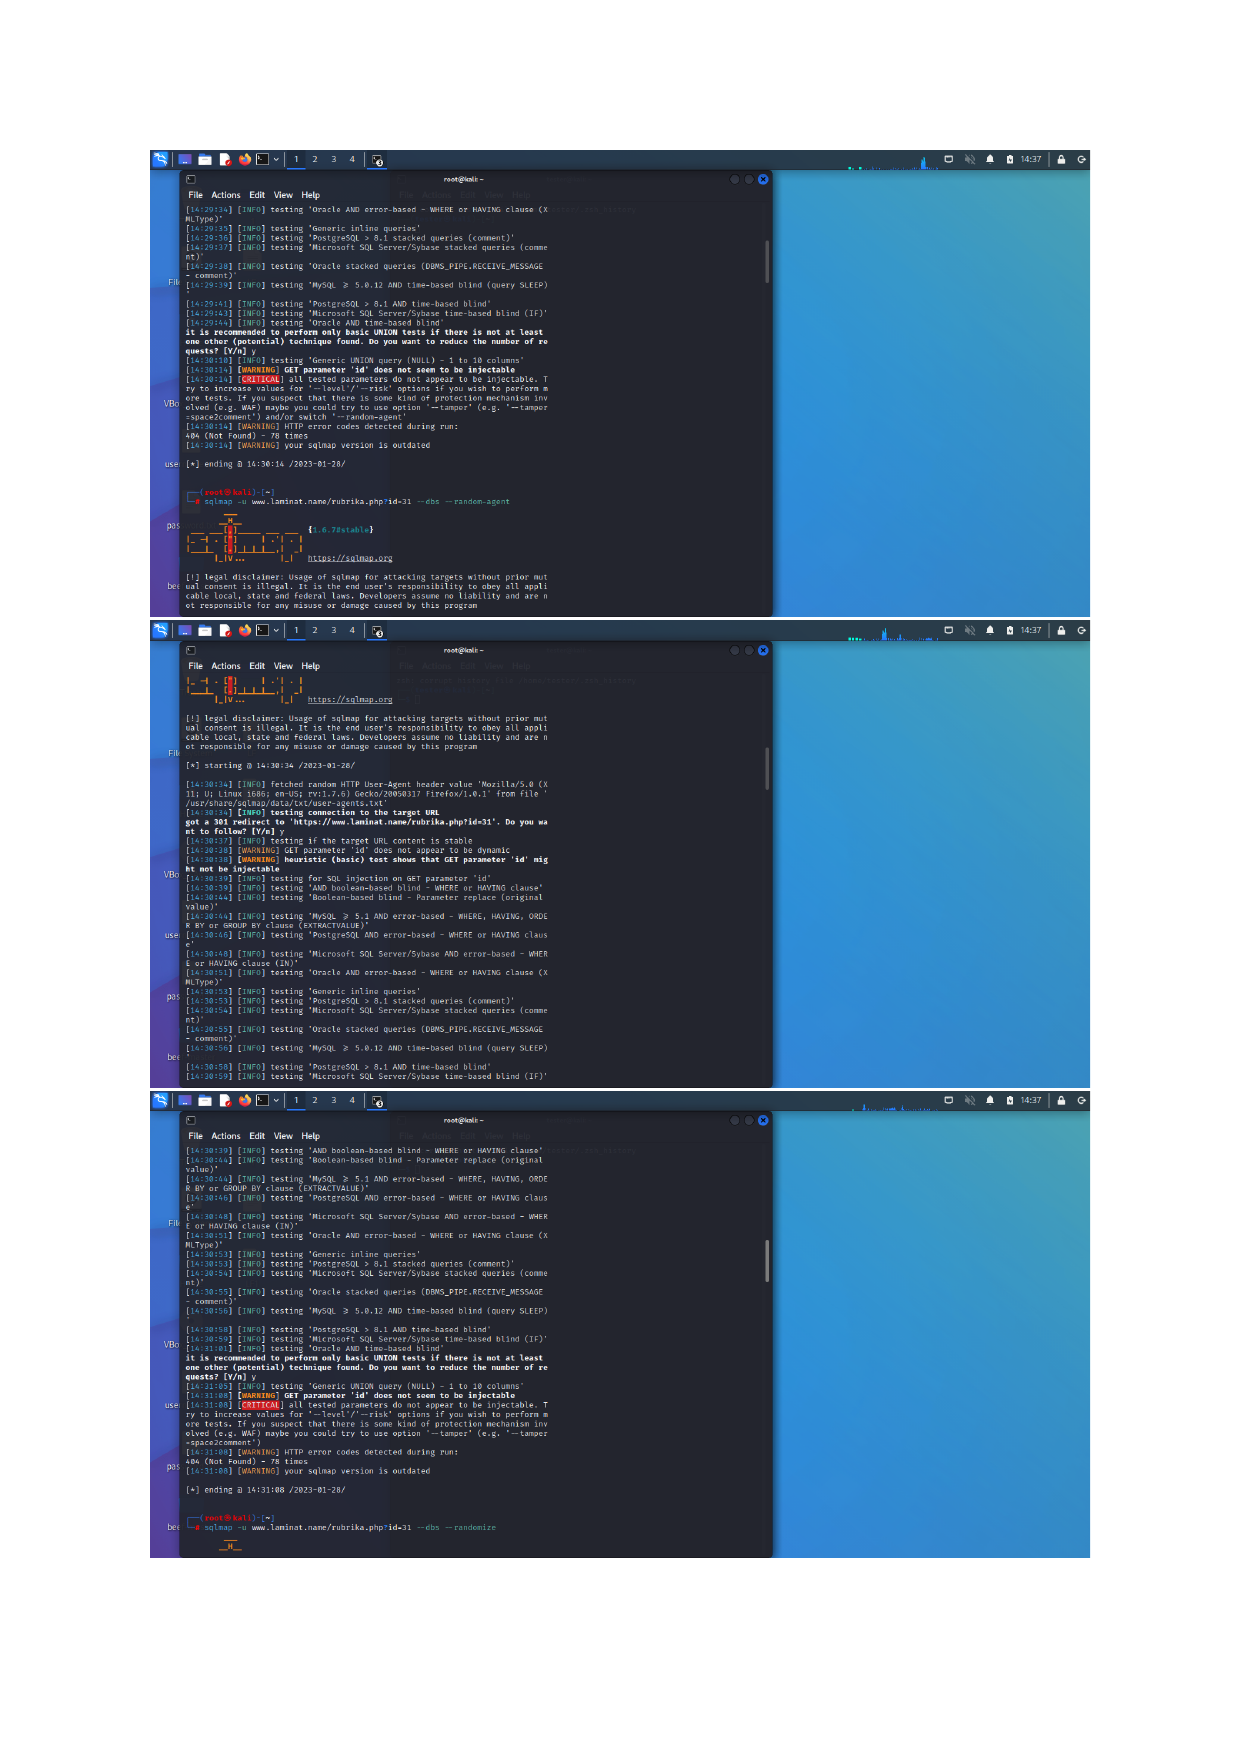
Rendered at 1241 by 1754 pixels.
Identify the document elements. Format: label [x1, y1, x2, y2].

picture [150, 1091, 1091, 1558]
picture [150, 620, 1091, 1088]
picture [150, 150, 1091, 617]
